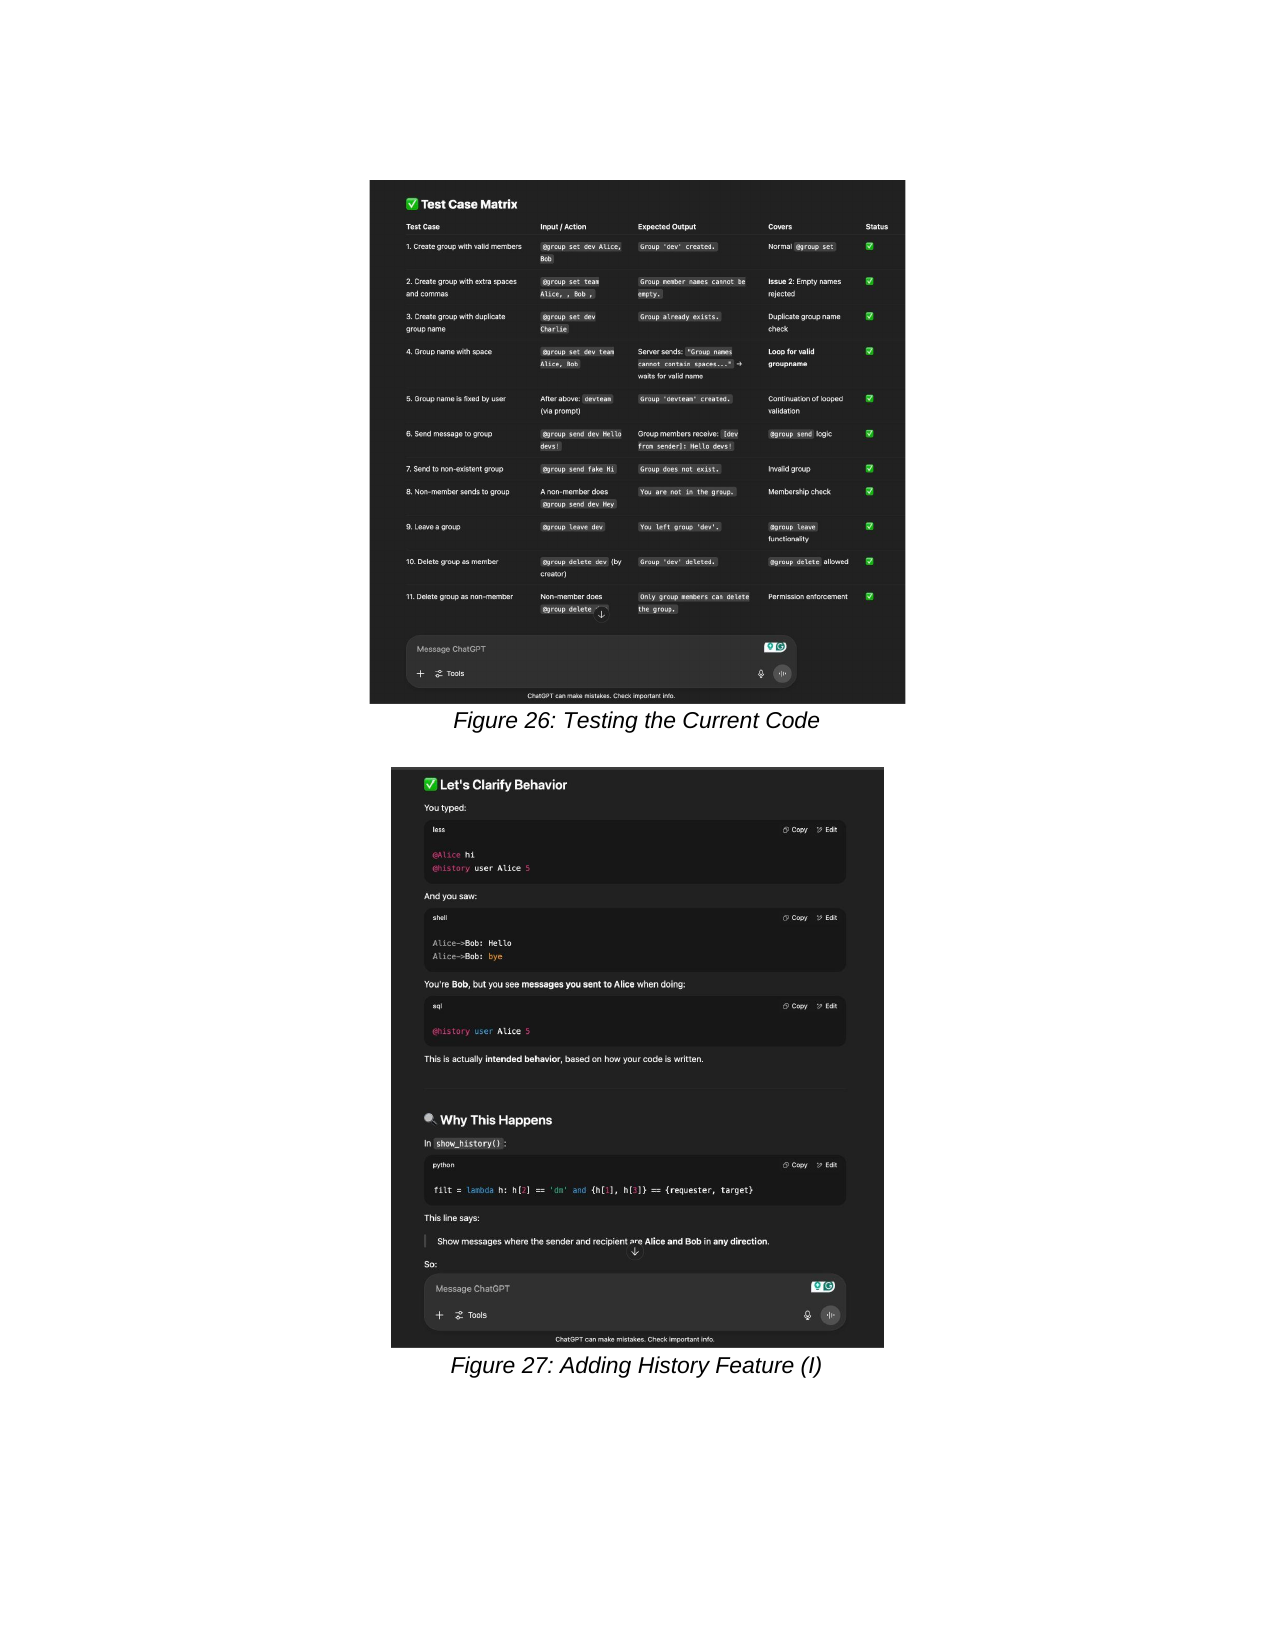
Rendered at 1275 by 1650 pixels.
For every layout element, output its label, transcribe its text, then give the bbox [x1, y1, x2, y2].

picture [391, 767, 884, 1348]
picture [369, 180, 906, 704]
text Figure 27: Adding History Feature (I) [150, 1352, 1125, 1378]
text Figure 26: Testing the Current Code [150, 707, 1125, 733]
